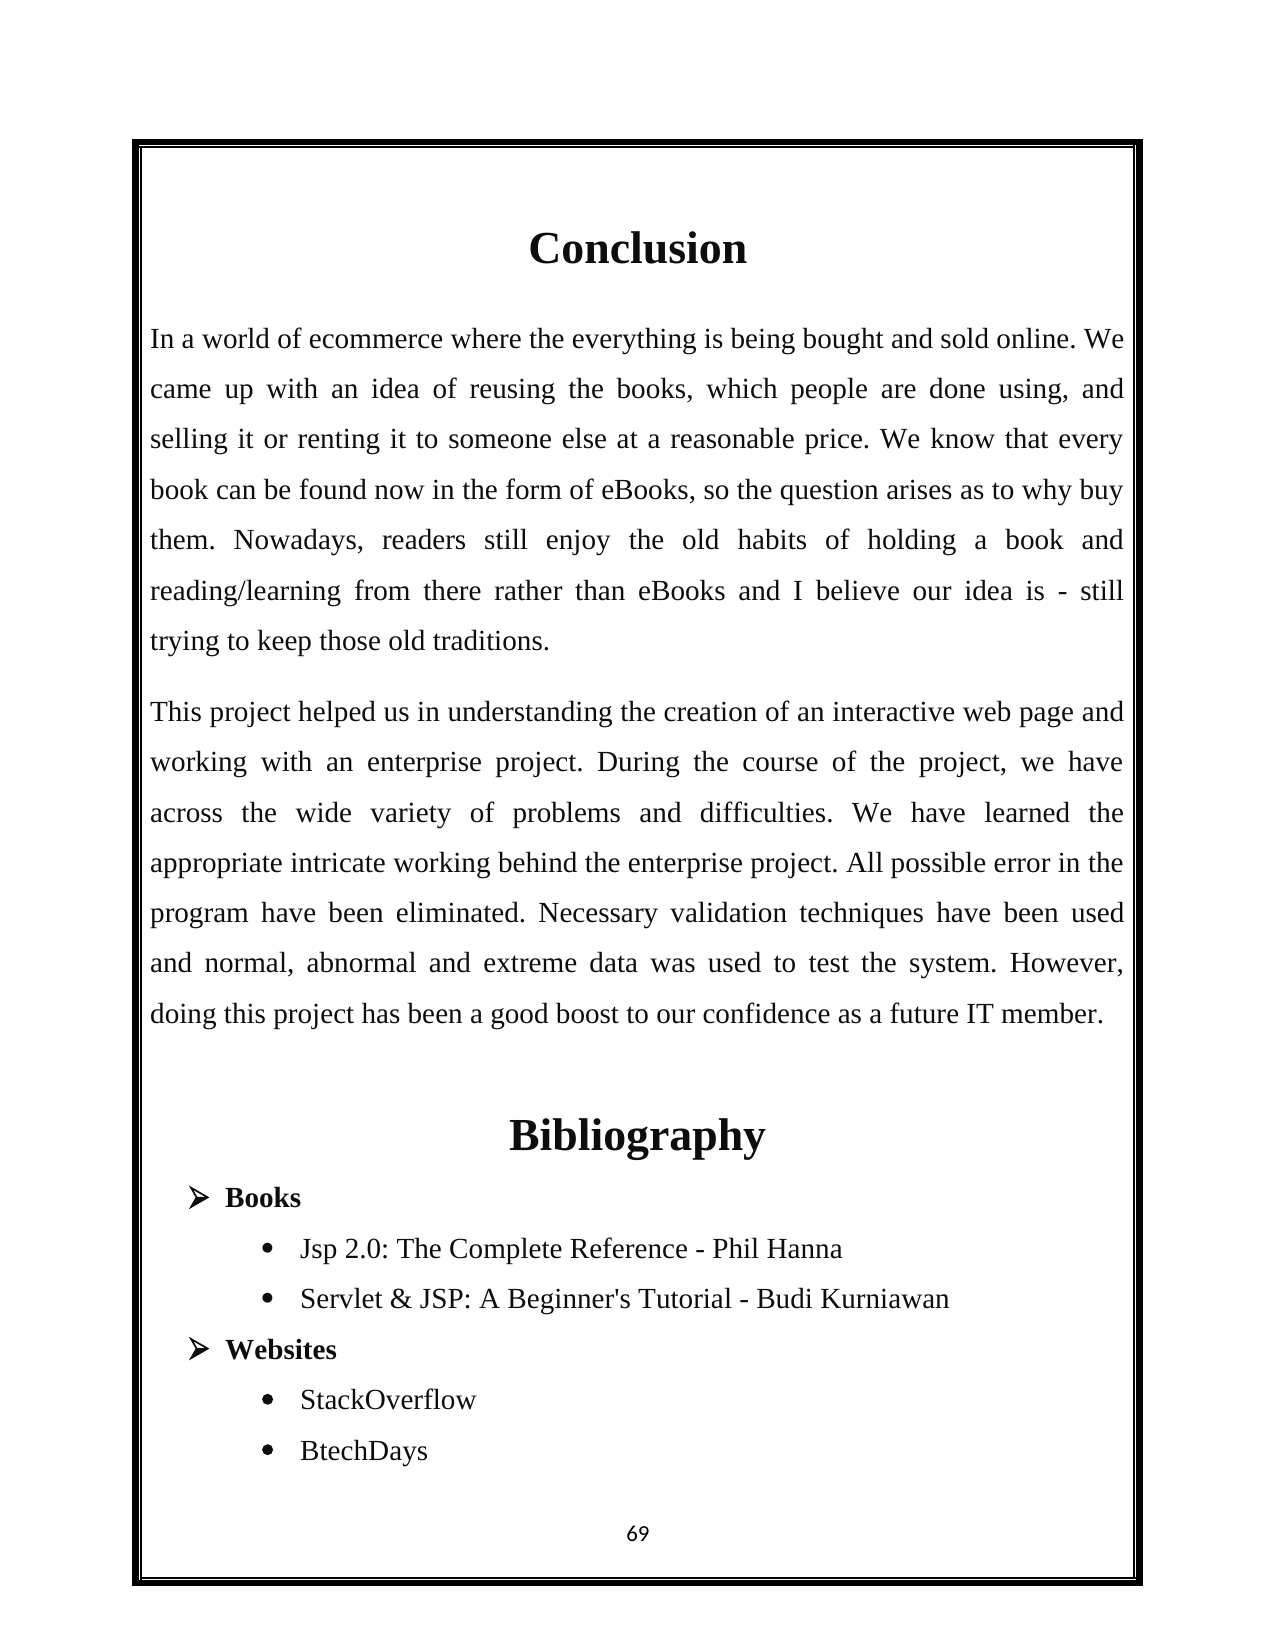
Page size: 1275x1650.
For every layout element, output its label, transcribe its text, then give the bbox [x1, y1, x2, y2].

text Bibliography [150, 1107, 1125, 1160]
list BtechDays [262, 1433, 1125, 1466]
text This project helped us in understanding the creation of an interactive web page and working with an enterprise project. During the course of the project, we have across the wide variety of problems and difficulties. We have learned the appropriate intricate working behind the enterprise project. All possible error in the program have been eliminated. Necessary validation techniques have been used and normal, abnormal and extreme data was used to test the system. However, doing this project has been a good boost to our confidence as a future IT member. [150, 694, 1125, 1029]
list Books [187, 1181, 1125, 1214]
text Conclusion [150, 221, 1125, 274]
list StackOverflow [262, 1382, 1125, 1416]
list Websites [187, 1332, 1125, 1366]
list Jsp 2.0: The Complete Reference - Phil Hanna [262, 1231, 1125, 1265]
text In a world of ecommerce where the everything is being bought and sold online. We came up with an idea of reusing the books, which people are done using, and selling it or renting it to someone else at a reasonable price. We know that every book can be found now in the form of eBooks, so the question arises as to why buy them. Nowadays, readers still enjoy the old habits of holding a book and reading/learning from there rather than eBooks and I believe our idea is - still trying to keep those old traditions. [150, 321, 1125, 656]
list Servlet & JSP: A Beginner's Tutorial - Budi Kurniawan [262, 1281, 1125, 1315]
